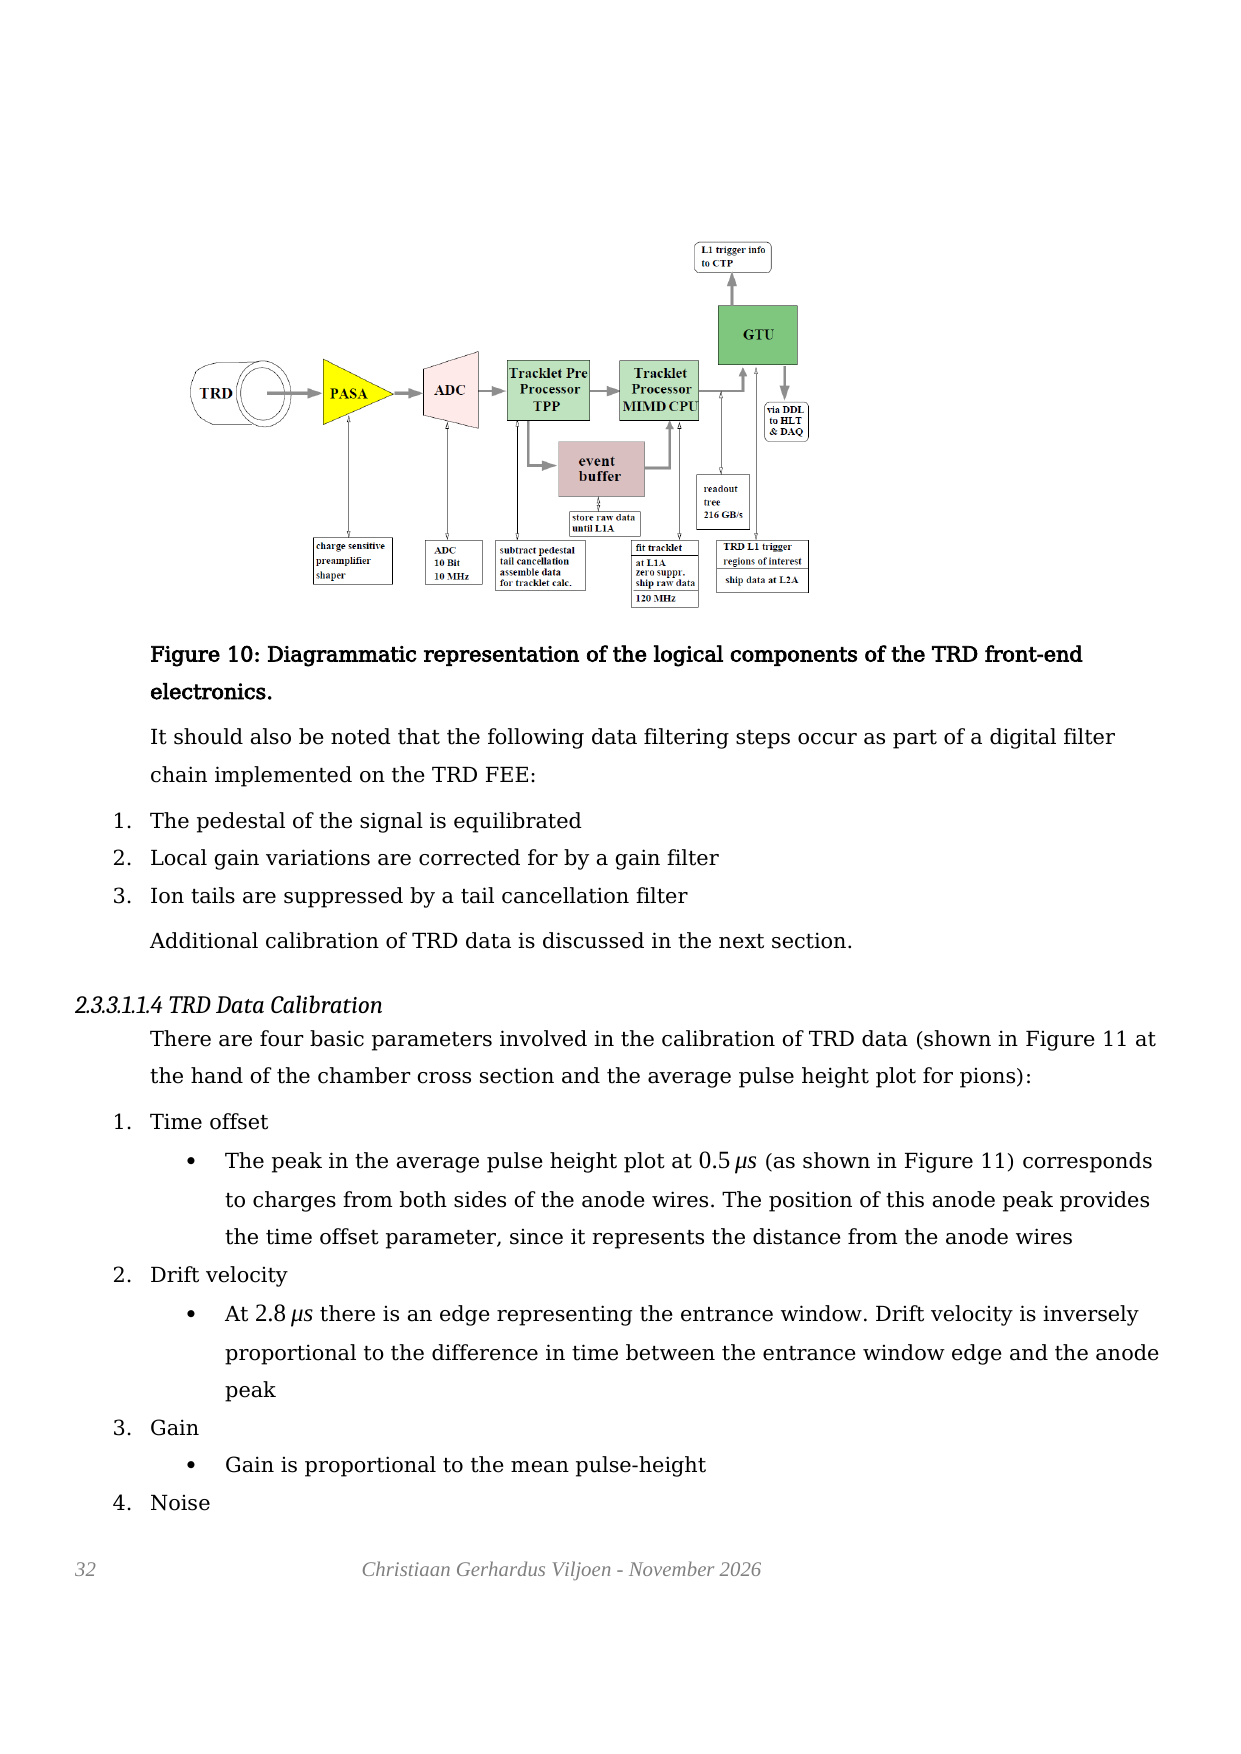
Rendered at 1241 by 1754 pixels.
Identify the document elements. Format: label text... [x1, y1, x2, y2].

list Gain is proportional to the mean pulse-height [187, 1452, 1165, 1477]
text There are four basic parameters involved in the calibration of TRD data (shown in Figure 11 at the hand of the chamber cross section and the average pulse height plot for pions): [150, 1026, 1165, 1088]
list Gain [112, 1414, 1165, 1439]
list Local gain variations are corrected for by a gain filter [112, 845, 1165, 870]
list Ion tails are suppressed by a tail cancellation filter [112, 882, 1165, 907]
list Noise [112, 1489, 1165, 1514]
list The pedestal of the signal is equilibrated [112, 807, 1165, 832]
list At there is an edge representing the entrance window. Drift velocity is inversely proportional to the difference in time between the entrance window edge and the anode peak [187, 1299, 1165, 1402]
text Figure 10: Diagrammatic representation of the logical components of the TRD front-end electronics. [150, 641, 1165, 703]
text It should also be noted that the following data filtering steps occur as part of a digital filter chain implemented on the TRD FEE: [150, 724, 1165, 787]
subtitle TRD Data Calibration [75, 991, 1165, 1019]
text Additional calibration of TRD data is discussed in the next section. [150, 928, 1165, 953]
list Drift velocity [112, 1262, 1165, 1287]
picture [150, 226, 825, 620]
list The peak in the average pulse height plot at (as shown in Figure 11) corresponds to charges from both sides of the anode wires. The position of this anode peak provides the time offset parameter, since it represents the distance from the anode wires [187, 1147, 1165, 1249]
list Time offset [112, 1109, 1165, 1134]
